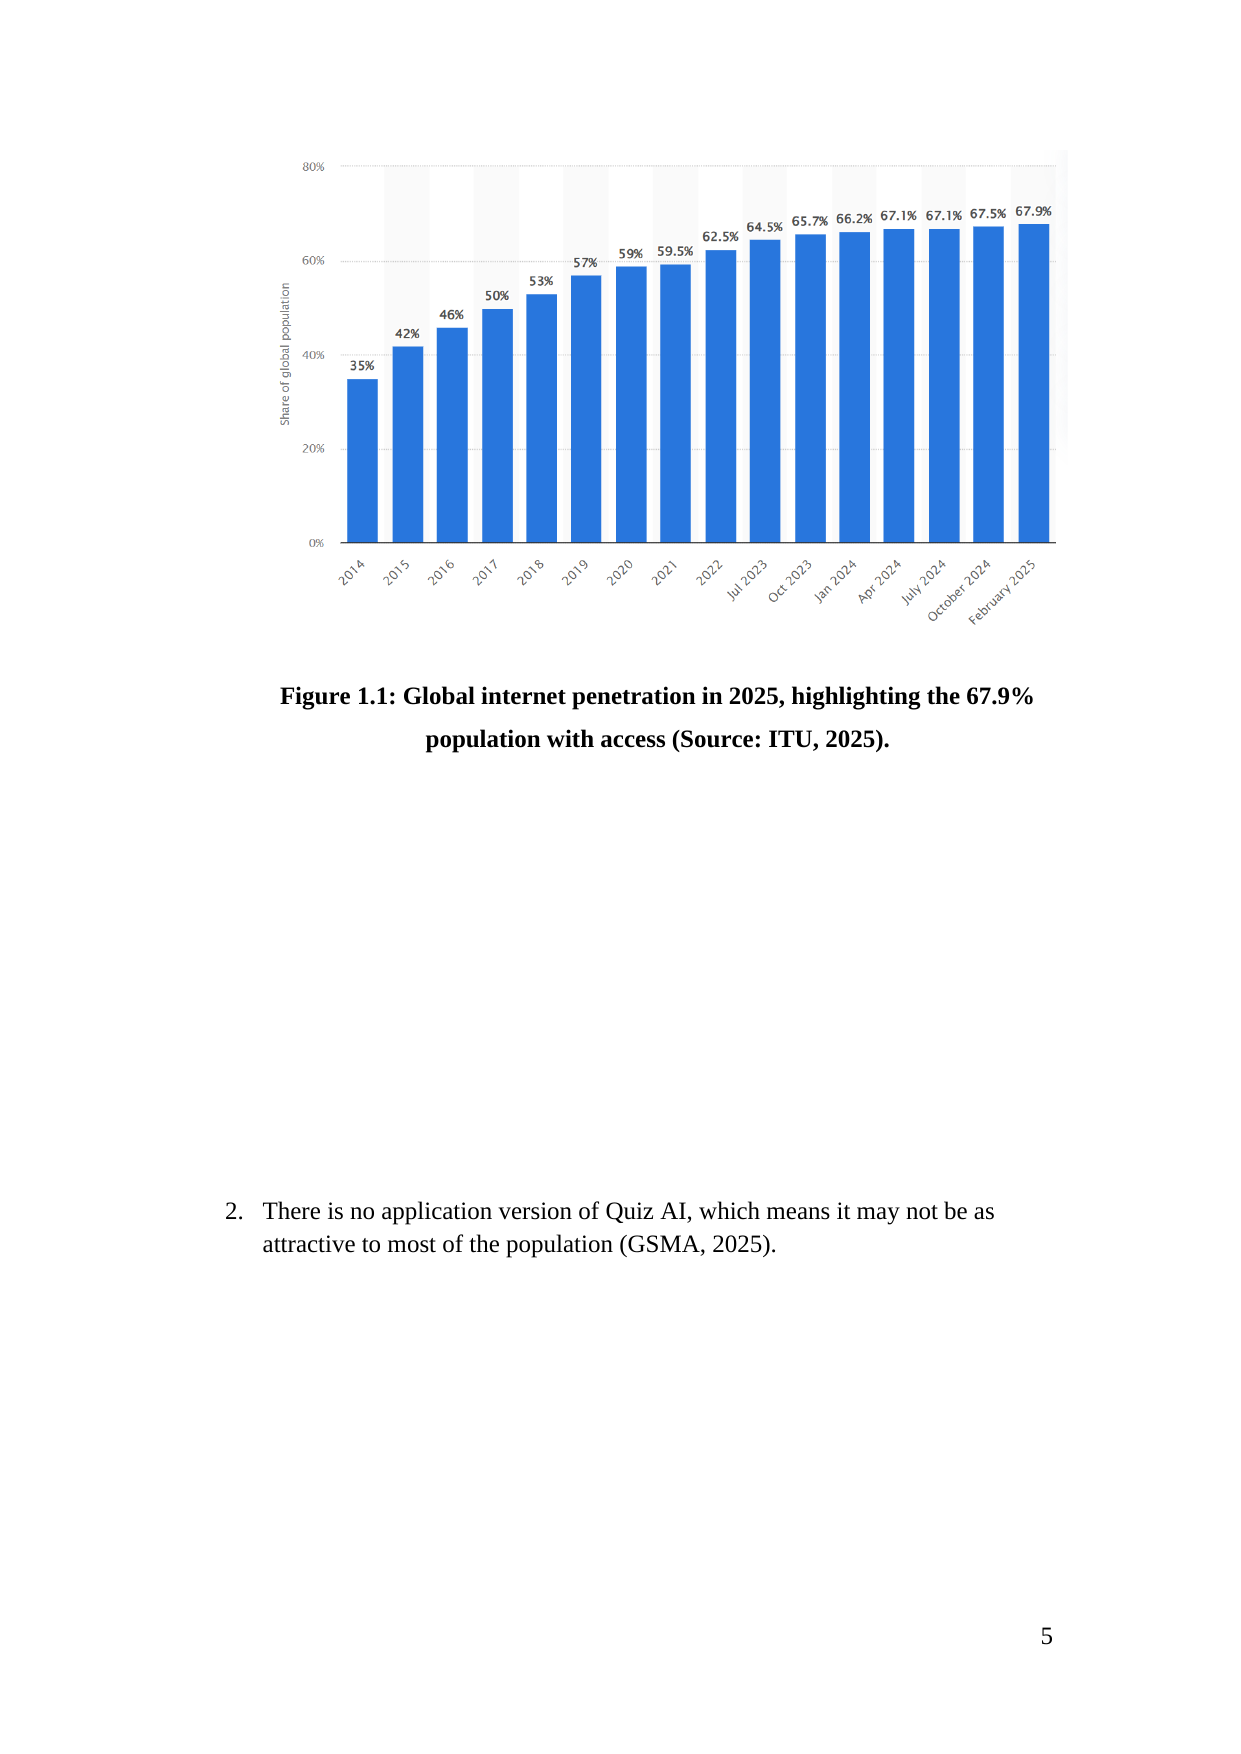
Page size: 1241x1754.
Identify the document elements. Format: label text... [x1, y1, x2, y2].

text Figure 1.1: Global internet penetration in 2025, highlighting the 67.9% population with access (Source: ITU, 2025). [262, 681, 1053, 753]
list There is no application version of Quiz AI, which means it may not be as attractive to most of the population (GSMA, 2025). [225, 1196, 1053, 1258]
picture [262, 150, 1068, 651]
